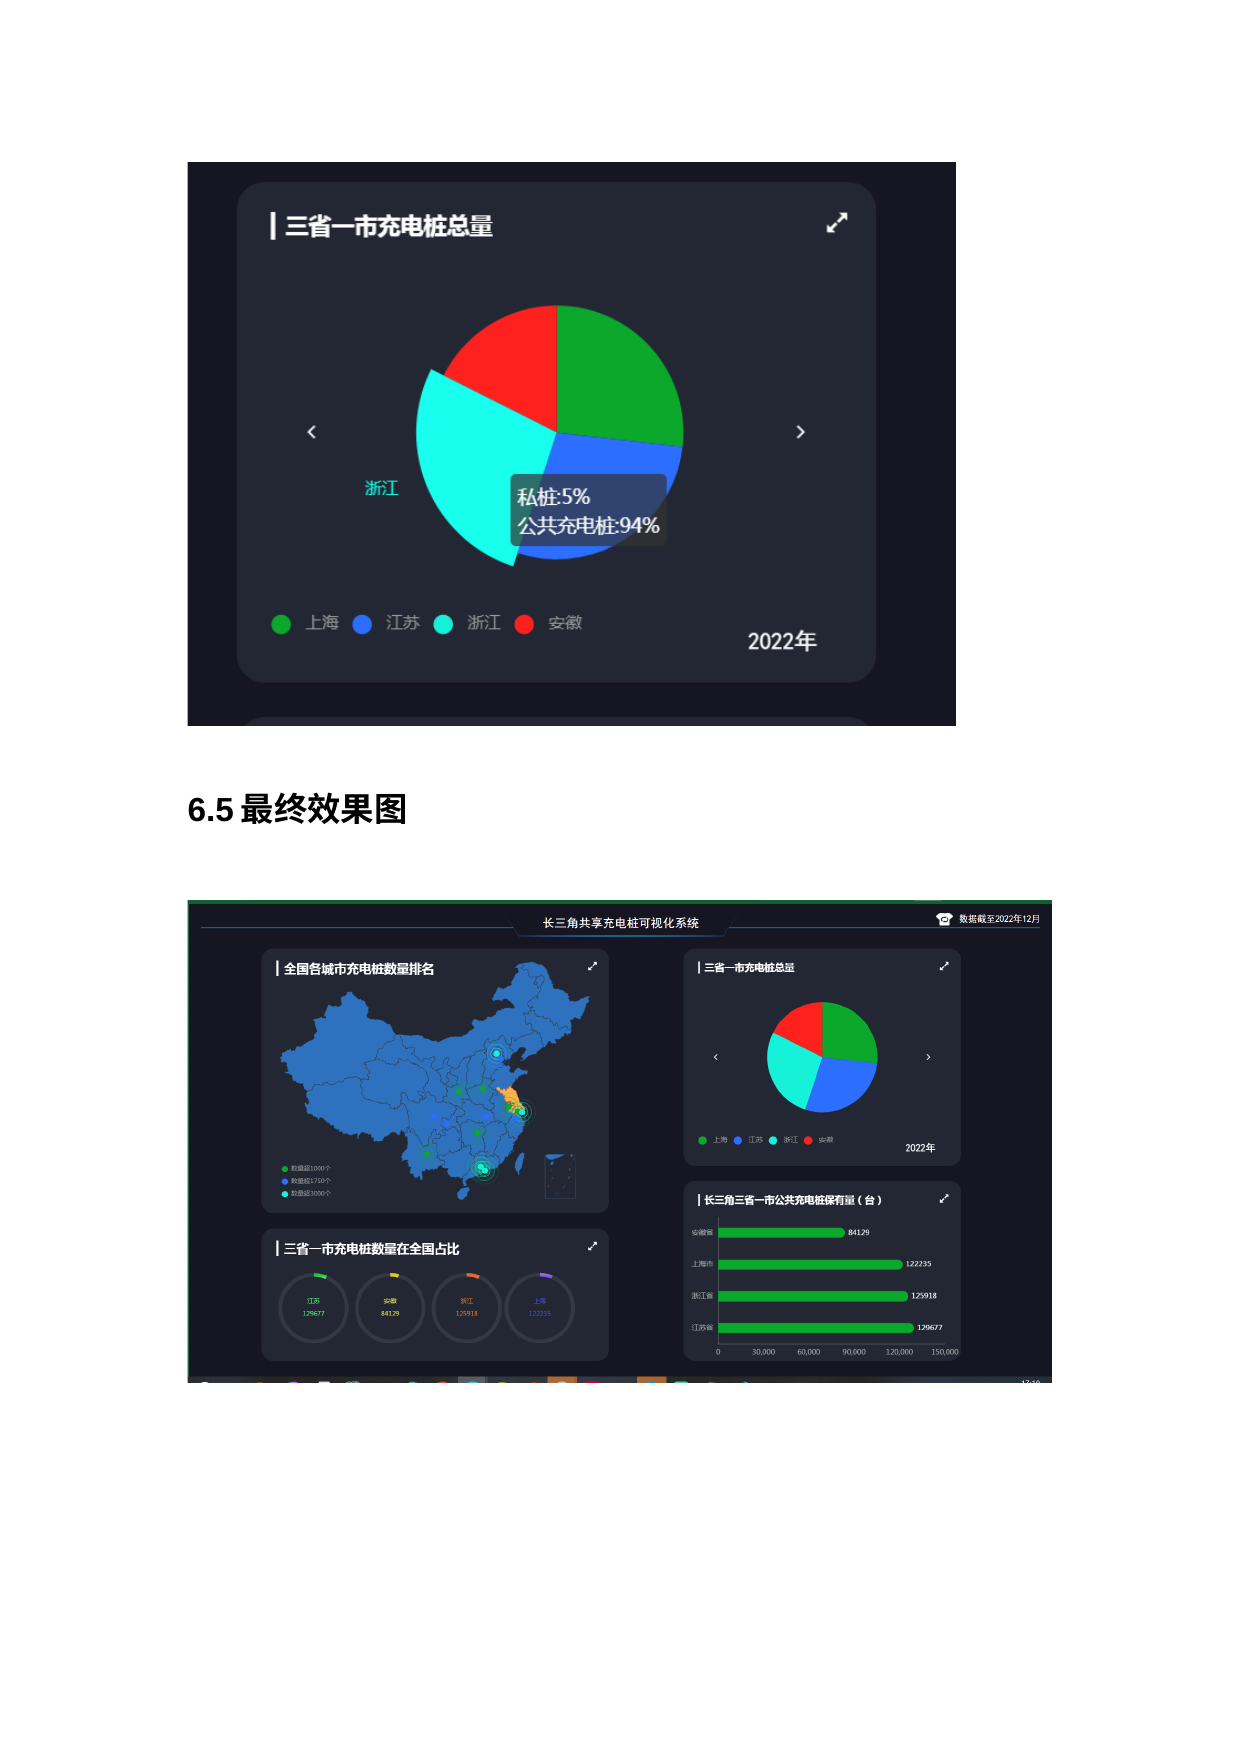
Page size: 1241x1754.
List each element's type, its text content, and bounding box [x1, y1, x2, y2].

picture [187, 162, 956, 726]
subtitle 6.5最终效果图 [187, 774, 1053, 839]
picture [187, 900, 1052, 1383]
